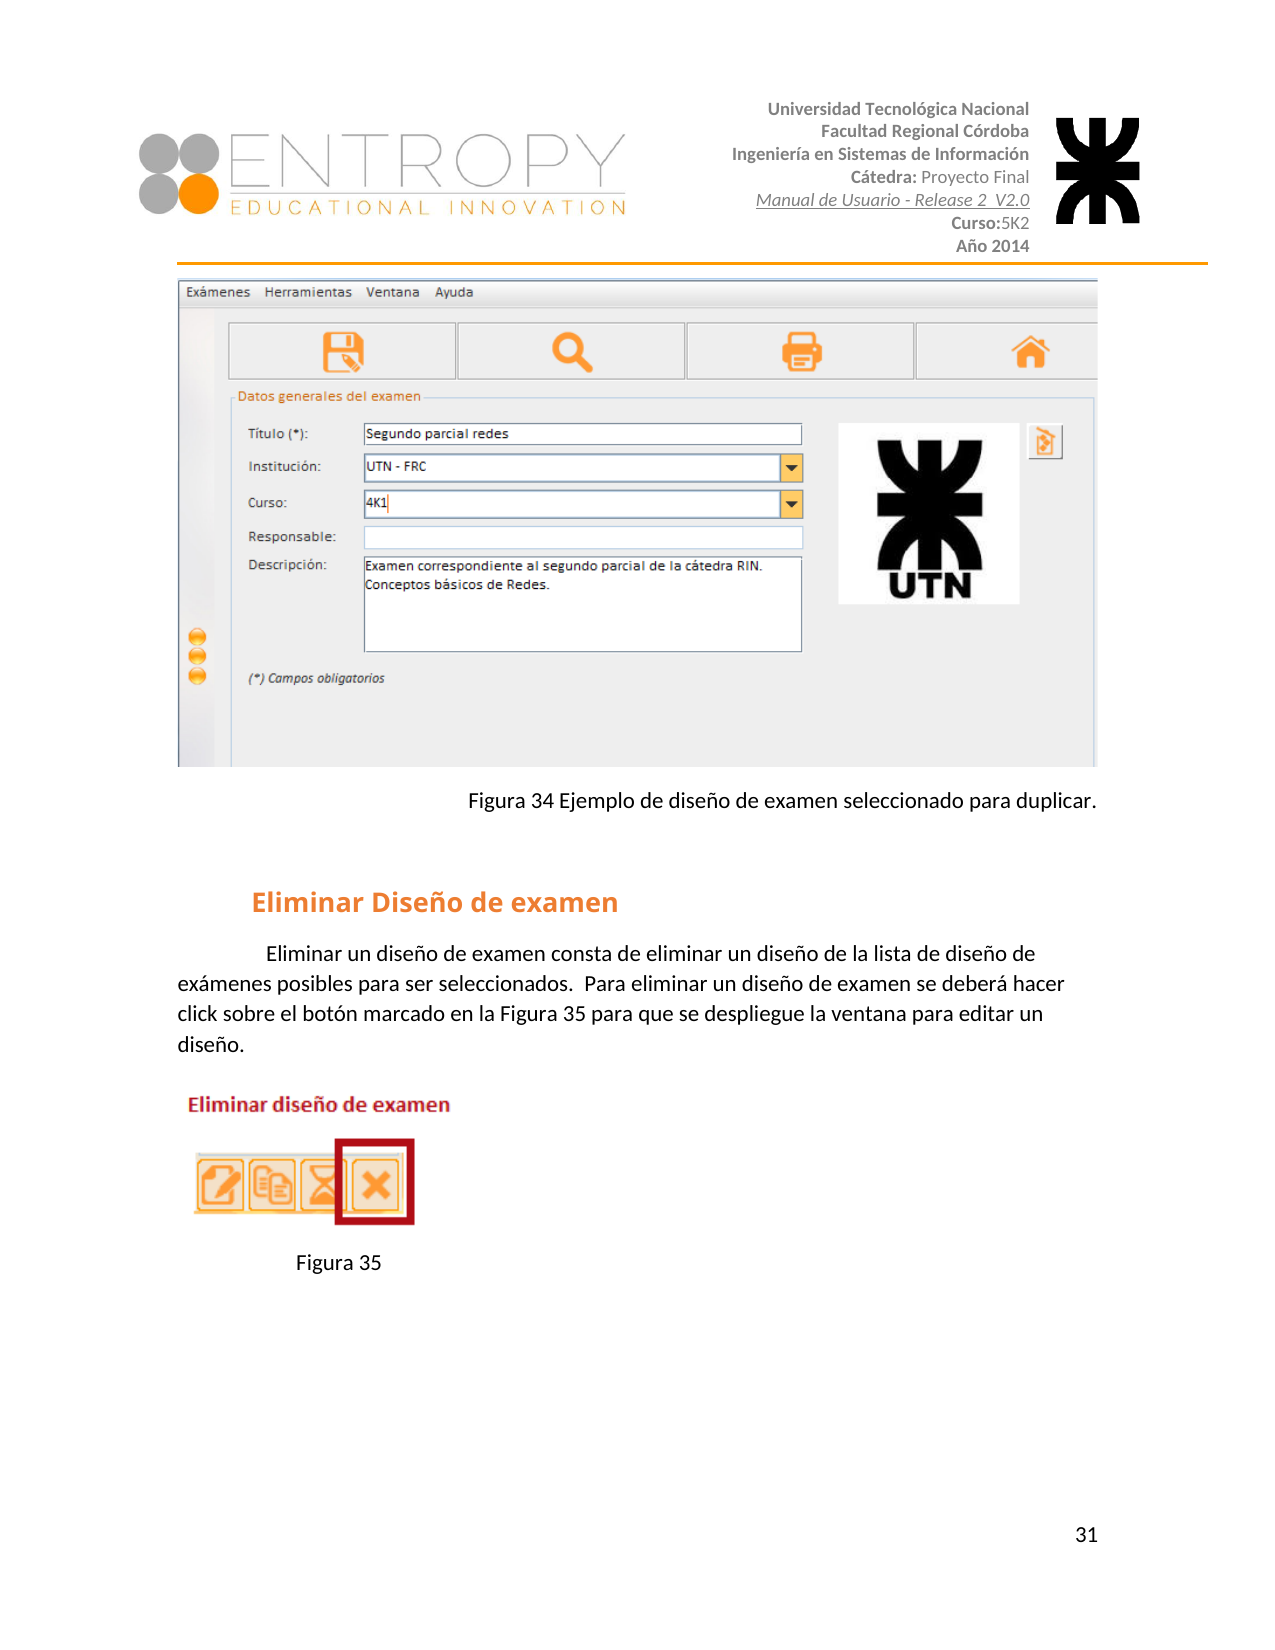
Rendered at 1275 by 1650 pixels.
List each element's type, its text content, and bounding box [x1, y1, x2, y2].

text Figura 35 [177, 1248, 1098, 1277]
picture [177, 1076, 468, 1230]
picture [122, 119, 643, 229]
subtitle Eliminar Diseño de examen [177, 884, 1098, 921]
text Figura 34 Ejemplo de diseño de examen seleccionado para duplicar. [177, 786, 1098, 814]
picture [177, 278, 1098, 767]
text Eliminar un diseño de examen consta de eliminar un diseño de la lista de diseño de exámenes posibles para ser seleccionados. Para eliminar un diseño de examen se deberá hacer click sobre el botón marcado en la Figura 35 para que se despliegue la ventana para editar un diseño. [177, 939, 1098, 1058]
